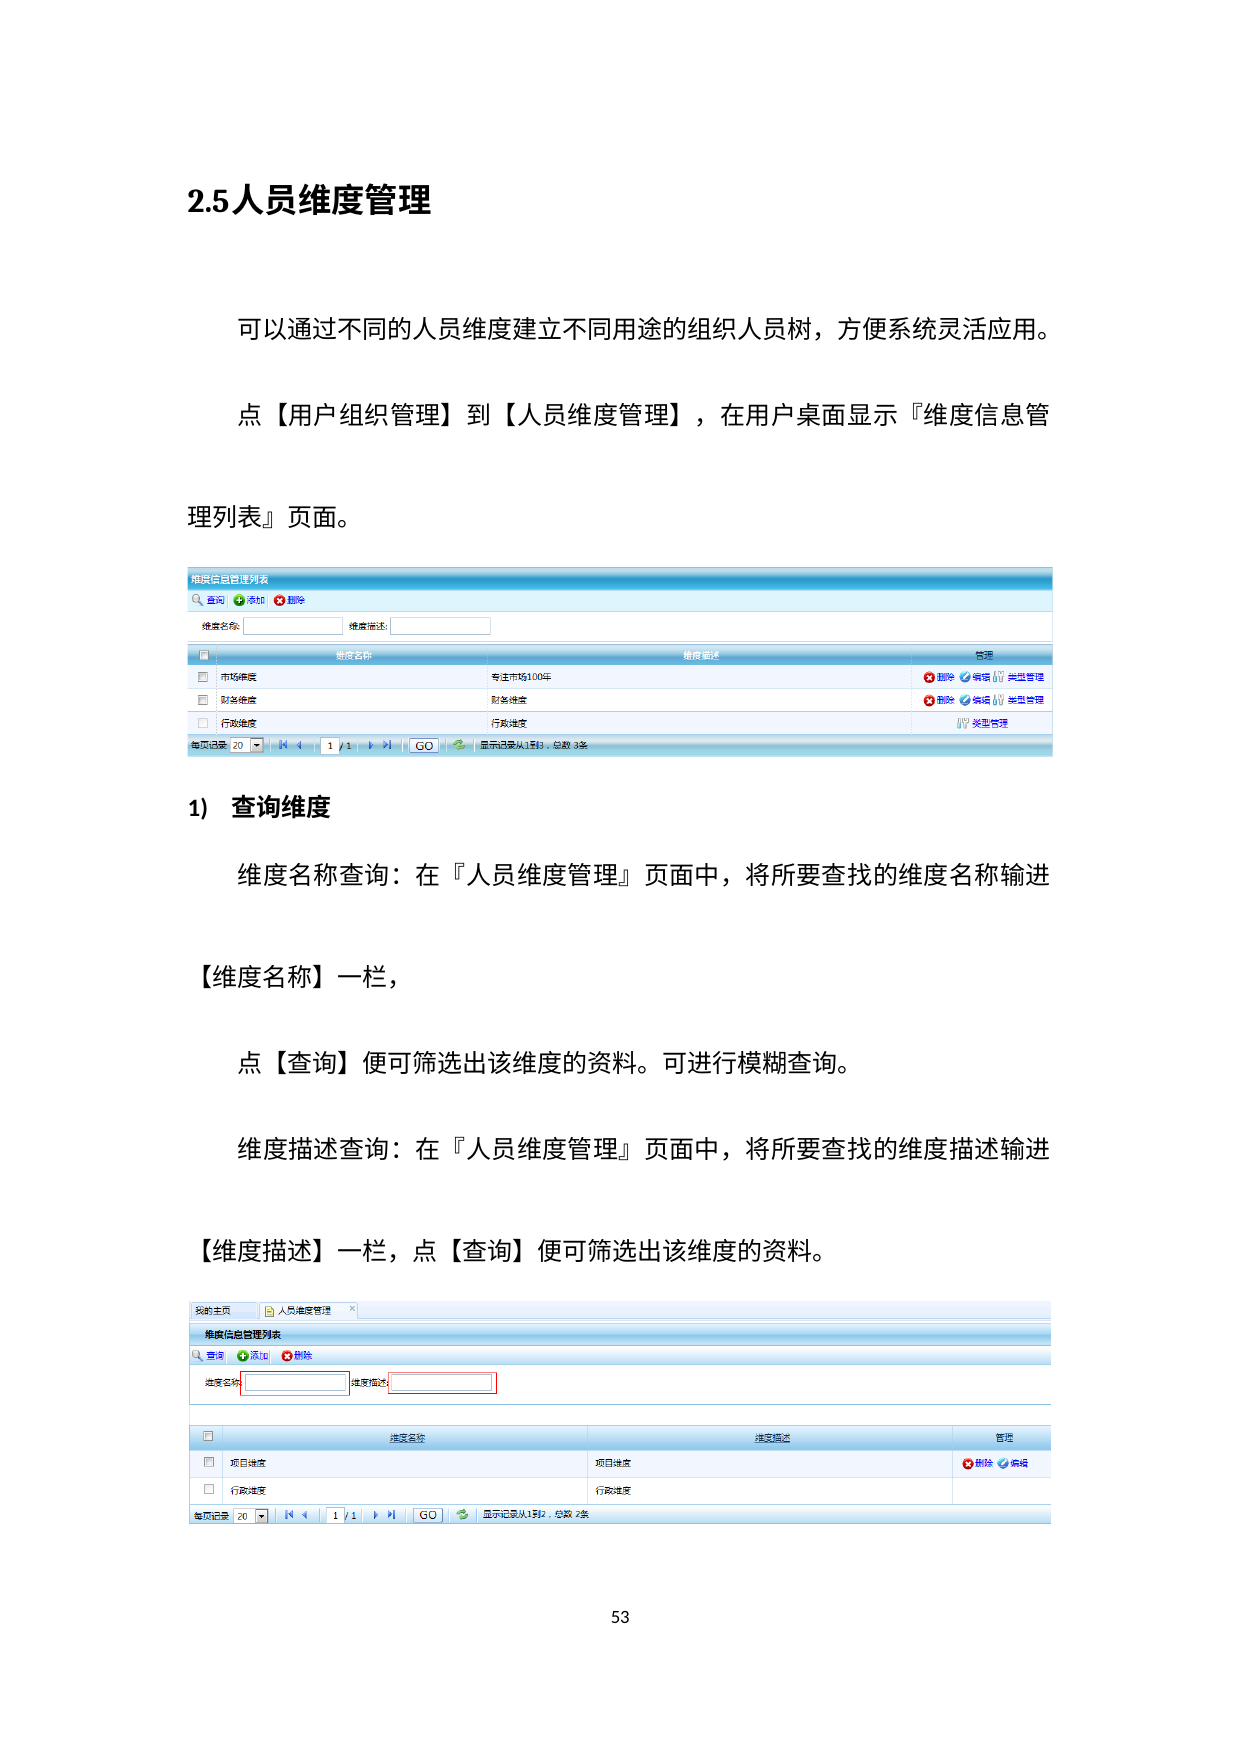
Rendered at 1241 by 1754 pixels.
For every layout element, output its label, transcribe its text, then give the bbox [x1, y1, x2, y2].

picture [187, 1301, 1051, 1525]
list 查询维度 [187, 772, 1053, 839]
text 可以通过不同的人员维度建立不同用途的组织人员树，方便系统灵活应用。 [187, 294, 1053, 362]
text 维度名称查询：在『人员维度管理』页面中，将所要查找的维度名称输进【维度名称】一栏， [187, 839, 1053, 1009]
text 点【查询】便可筛选出该维度的资料。可进行模糊查询。 [187, 1027, 1053, 1095]
text 维度描述查询：在『人员维度管理』页面中，将所要查找的维度描述输进【维度描述】一栏，点【查询】便可筛选出该维度的资料。 [187, 1113, 1053, 1283]
subtitle 人员维度管理 [187, 164, 1053, 232]
picture [187, 567, 1053, 757]
text 点【用户组织管理】到【人员维度管理】，在用户桌面显示『维度信息管理列表』页面。 [187, 380, 1053, 550]
